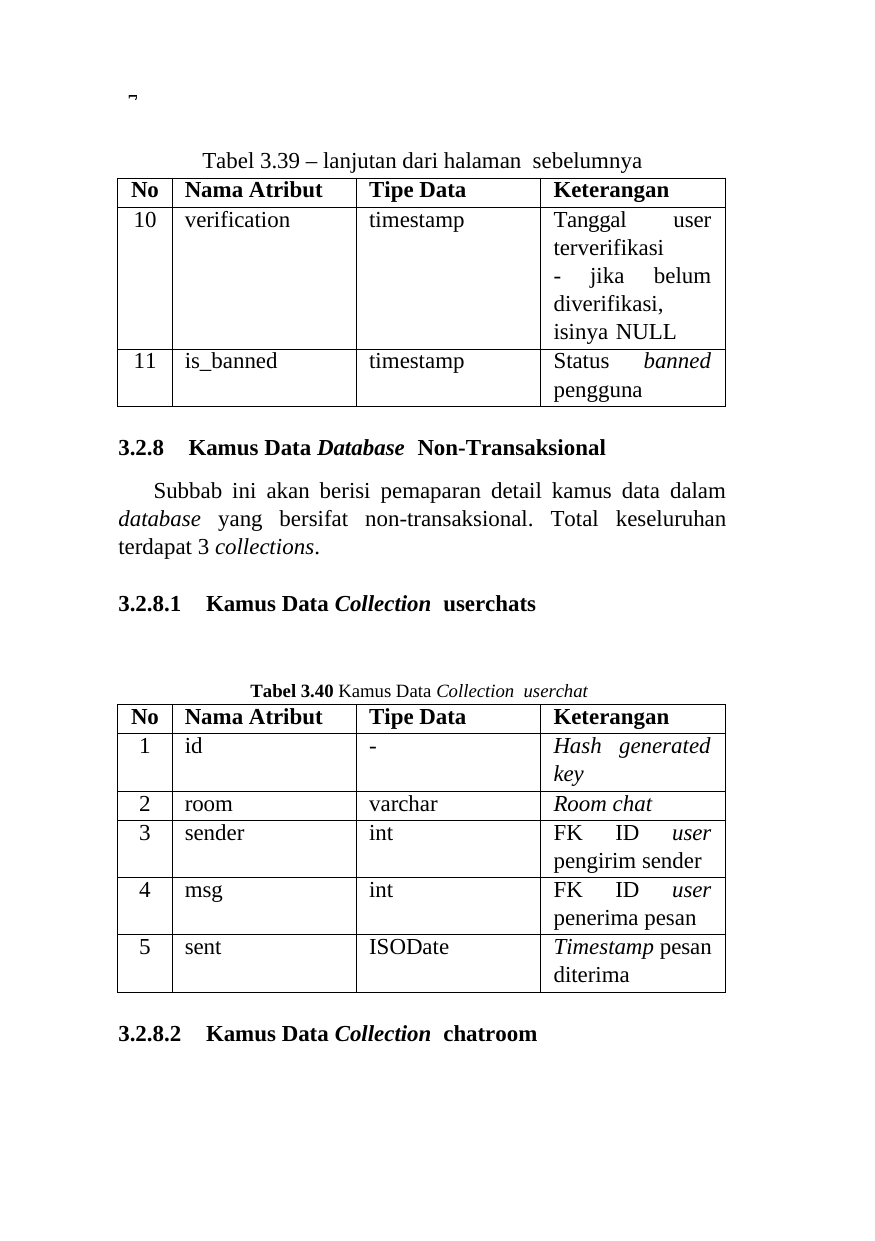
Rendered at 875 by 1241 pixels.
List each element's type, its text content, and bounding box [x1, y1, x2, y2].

text Subbab ini akan berisi pemaparan detail kamus data dalam database yang bersifat non-transaksional. Total keseluruhan terdapat 3 collections. [118, 477, 727, 560]
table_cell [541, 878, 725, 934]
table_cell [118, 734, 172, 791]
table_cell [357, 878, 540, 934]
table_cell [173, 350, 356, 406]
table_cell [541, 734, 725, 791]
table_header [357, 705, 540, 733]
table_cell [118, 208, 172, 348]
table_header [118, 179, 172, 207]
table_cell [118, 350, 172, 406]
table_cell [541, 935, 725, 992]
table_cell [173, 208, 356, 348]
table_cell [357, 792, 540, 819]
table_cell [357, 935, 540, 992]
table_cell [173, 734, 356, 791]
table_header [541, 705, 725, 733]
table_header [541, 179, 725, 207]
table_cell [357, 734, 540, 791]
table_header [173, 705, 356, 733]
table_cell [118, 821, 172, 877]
list Kamus Data Collection chatroom [118, 1020, 755, 1046]
list Kamus Data Database Non-Transaksional [118, 434, 755, 460]
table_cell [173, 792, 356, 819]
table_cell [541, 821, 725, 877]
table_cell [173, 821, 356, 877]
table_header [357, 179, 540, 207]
list Kamus Data Collection userchats [118, 590, 755, 616]
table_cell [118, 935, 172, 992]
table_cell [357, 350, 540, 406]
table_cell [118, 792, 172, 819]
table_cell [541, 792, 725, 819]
text Tabel 3.39 – lanjutan dari halaman sebelumnya [202, 148, 755, 174]
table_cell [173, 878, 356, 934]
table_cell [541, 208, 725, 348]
text Tabel 3.40 Kamus Data Collection userchat [250, 680, 755, 701]
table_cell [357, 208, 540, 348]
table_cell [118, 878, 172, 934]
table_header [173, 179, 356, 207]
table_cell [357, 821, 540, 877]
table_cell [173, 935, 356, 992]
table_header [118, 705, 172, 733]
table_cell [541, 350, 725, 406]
